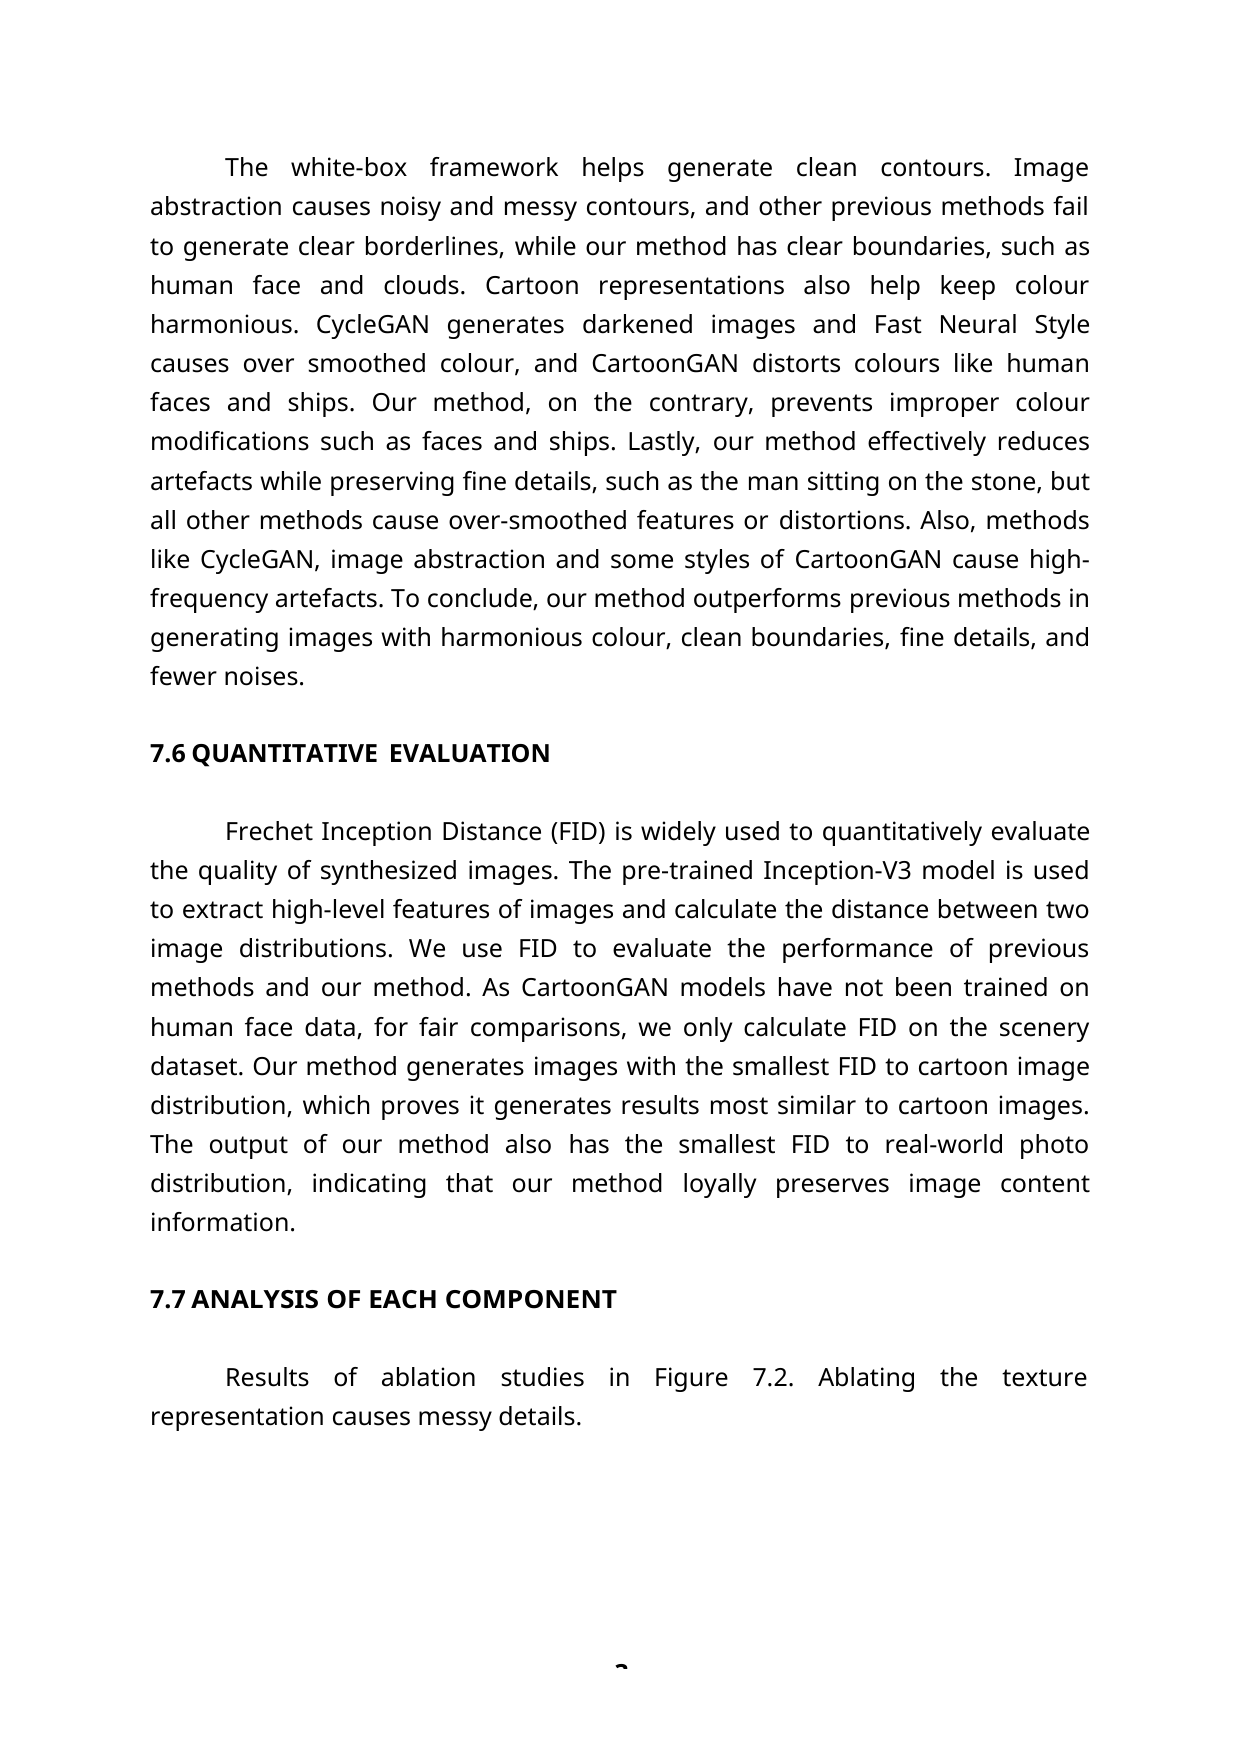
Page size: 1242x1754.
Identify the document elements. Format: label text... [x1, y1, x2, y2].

subtitle ANALYSIS OF EACH COMPONENT [150, 1282, 1187, 1316]
text The white-box framework helps generate clean contours. Image abstraction causes noisy and messy contours, and other previous methods fail to generate clear borderlines, while our method has clear boundaries, such as human face and clouds. Cartoon representations also help keep colour harmonious. CycleGAN generates darkened images and Fast Neural Style causes over smoothed colour, and CartoonGAN distorts colours like human faces and ships. Our method, on the contrary, prevents improper colour modiﬁcations such as faces and ships. Lastly, our method effectively reduces artefacts while preserving ﬁne details, such as the man sitting on the stone, but all other methods cause over-smoothed features or distortions. Also, methods like CycleGAN, image abstraction and some styles of CartoonGAN cause high-frequency artefacts. To conclude, our method outperforms previous methods in generating images with harmonious colour, clean boundaries, ﬁne details, and fewer noises. [150, 150, 1090, 693]
subtitle QUANTITATIVE EVALUATION [150, 735, 1187, 769]
text Results of ablation studies in Figure 7.2. Ablating the texture representation causes messy details. [150, 1360, 1089, 1433]
text Frechet Inception Distance (FID) is widely used to quantitatively evaluate the quality of synthesized images. The pre-trained Inception-V3 model is used to extract high-level features of images and calculate the distance between two image distributions. We use FID to evaluate the performance of previous methods and our method. As CartoonGAN models have not been trained on human face data, for fair comparisons, we only calculate FID on the scenery dataset. Our method generates images with the smallest FID to cartoon image distribution, which proves it generates results most similar to cartoon images. The output of our method also has the smallest FID to real-world photo distribution, indicating that our method loyally preserves image content information. [150, 813, 1090, 1239]
